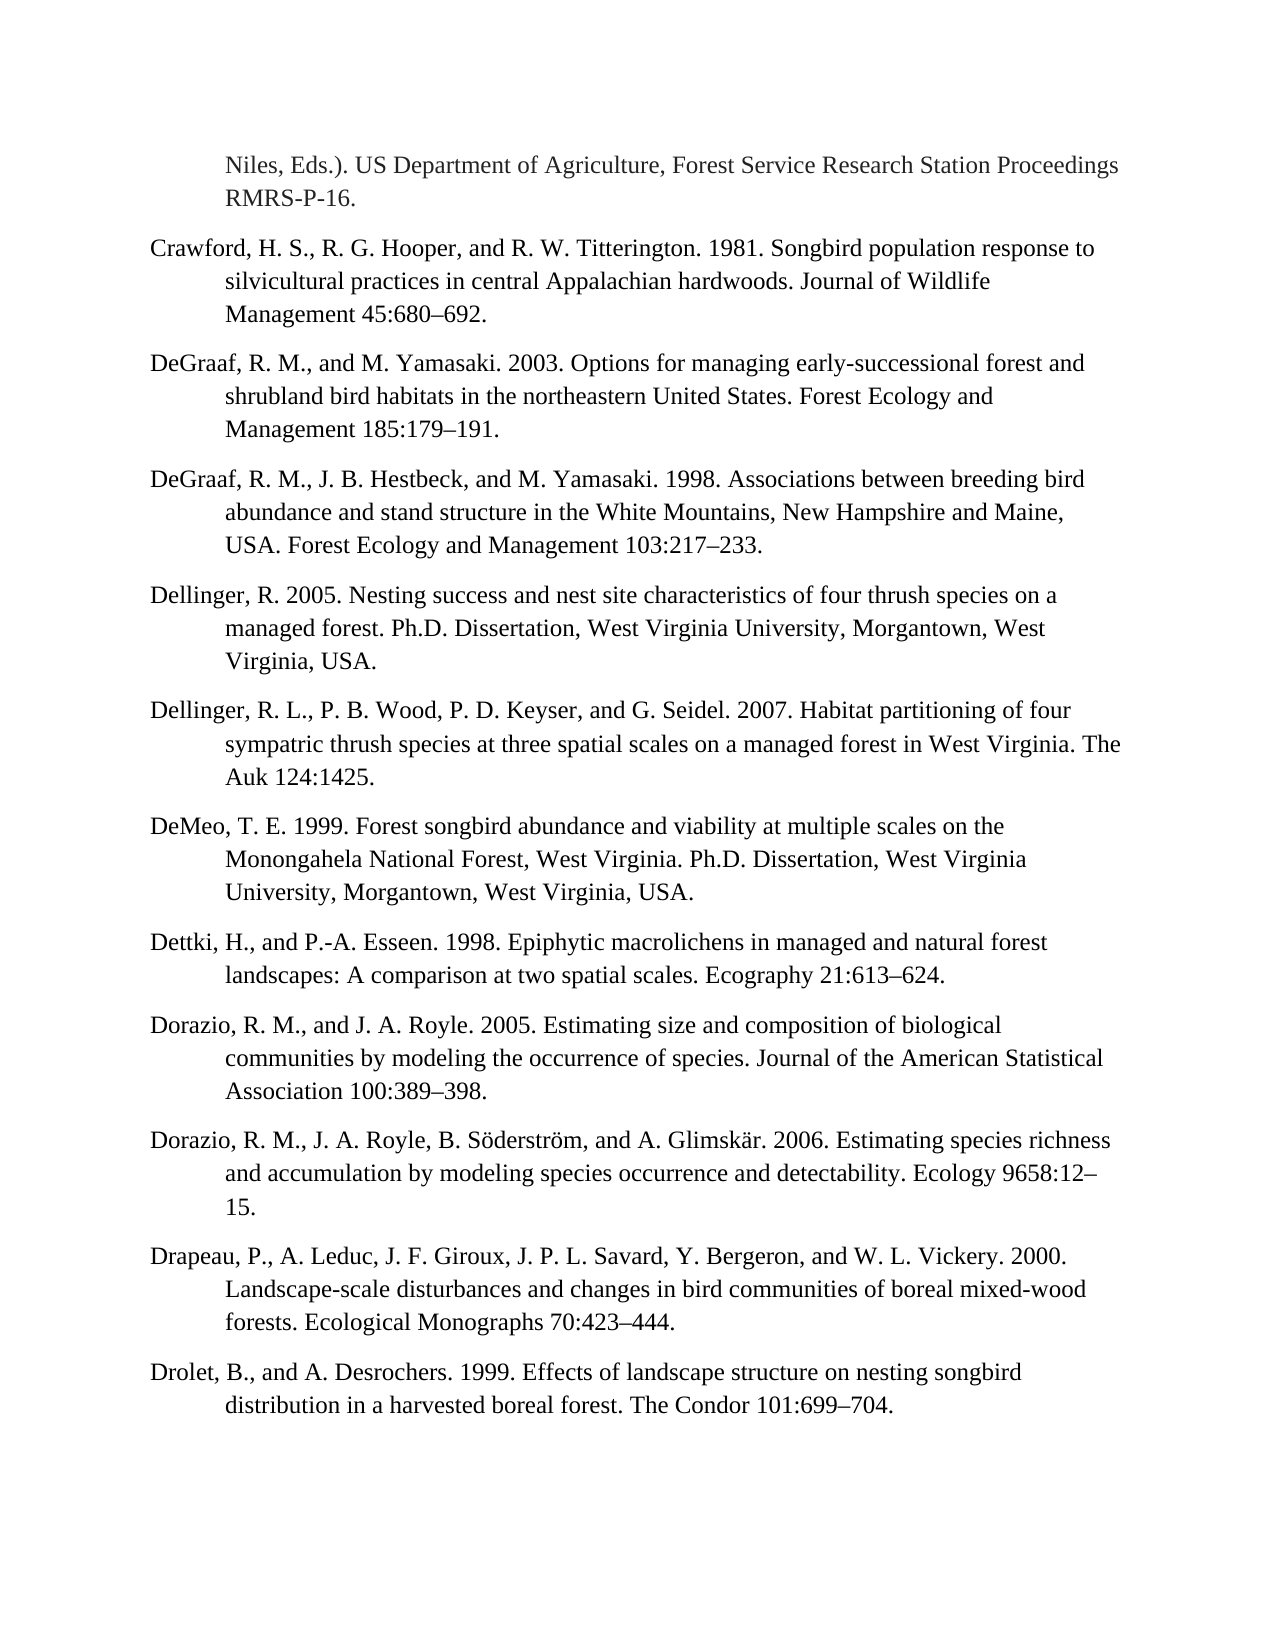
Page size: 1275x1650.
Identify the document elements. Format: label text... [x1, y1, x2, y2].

text Dettki, H., and P.-A. Esseen. 1998. Epiphytic macrolichens in managed and natural forest landscapes: A comparison at two spatial scales. Ecography 21:613–624. [150, 927, 1125, 989]
text DeMeo, T. E. 1999. Forest songbird abundance and viability at multiple scales on the Monongahela National Forest, West Virginia. Ph.D. Dissertation, West Virginia University, Morgantown, West Virginia, USA. [150, 811, 1125, 906]
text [150, 150, 1125, 212]
text Drolet, B., and A. Desrochers. 1999. Effects of landscape structure on nesting songbird distribution in a harvested boreal forest. The Condor 101:699–704. [150, 1357, 1125, 1419]
text DeGraaf, R. M., J. B. Hestbeck, and M. Yamasaki. 1998. Associations between breeding bird abundance and stand structure in the White Mountains, New Hampshire and Maine, USA. Forest Ecology and Management 103:217–233. [150, 464, 1125, 559]
text Dellinger, R. L., P. B. Wood, P. D. Keyser, and G. Seidel. 2007. Habitat partitioning of four sympatric thrush species at three spatial scales on a managed forest in West Virginia. The Auk 124:1425. [150, 696, 1125, 790]
text Dorazio, R. M., and J. A. Royle. 2005. Estimating size and composition of biological communities by modeling the occurrence of species. Journal of the American Statistical Association 100:389–398. [150, 1010, 1125, 1104]
text Crawford, H. S., R. G. Hooper, and R. W. Titterington. 1981. Songbird population response to silvicultural practices in central Appalachian hardwoods. Journal of Wildlife Management 45:680–692. [150, 233, 1125, 327]
text Dellinger, R. 2005. Nesting success and nest site characteristics of four thrush species on a managed forest. Ph.D. Dissertation, West Virginia University, Morgantown, West Virginia, USA. [150, 580, 1125, 675]
text Dorazio, R. M., J. A. Royle, B. Söderström, and A. Glimskär. 2006. Estimating species richness and accumulation by modeling species occurrence and detectability. Ecology 9658:12–15. [150, 1126, 1125, 1220]
text Drapeau, P., A. Leduc, J. F. Giroux, J. P. L. Savard, Y. Bergeron, and W. L. Vickery. 2000. Landscape-scale disturbances and changes in bird communities of boreal mixed-wood forests. Ecological Monographs 70:423–444. [150, 1241, 1125, 1336]
text DeGraaf, R. M., and M. Yamasaki. 2003. Options for managing early-successional forest and shrubland bird habitats in the northeastern United States. Forest Ecology and Management 185:179–191. [150, 348, 1125, 443]
